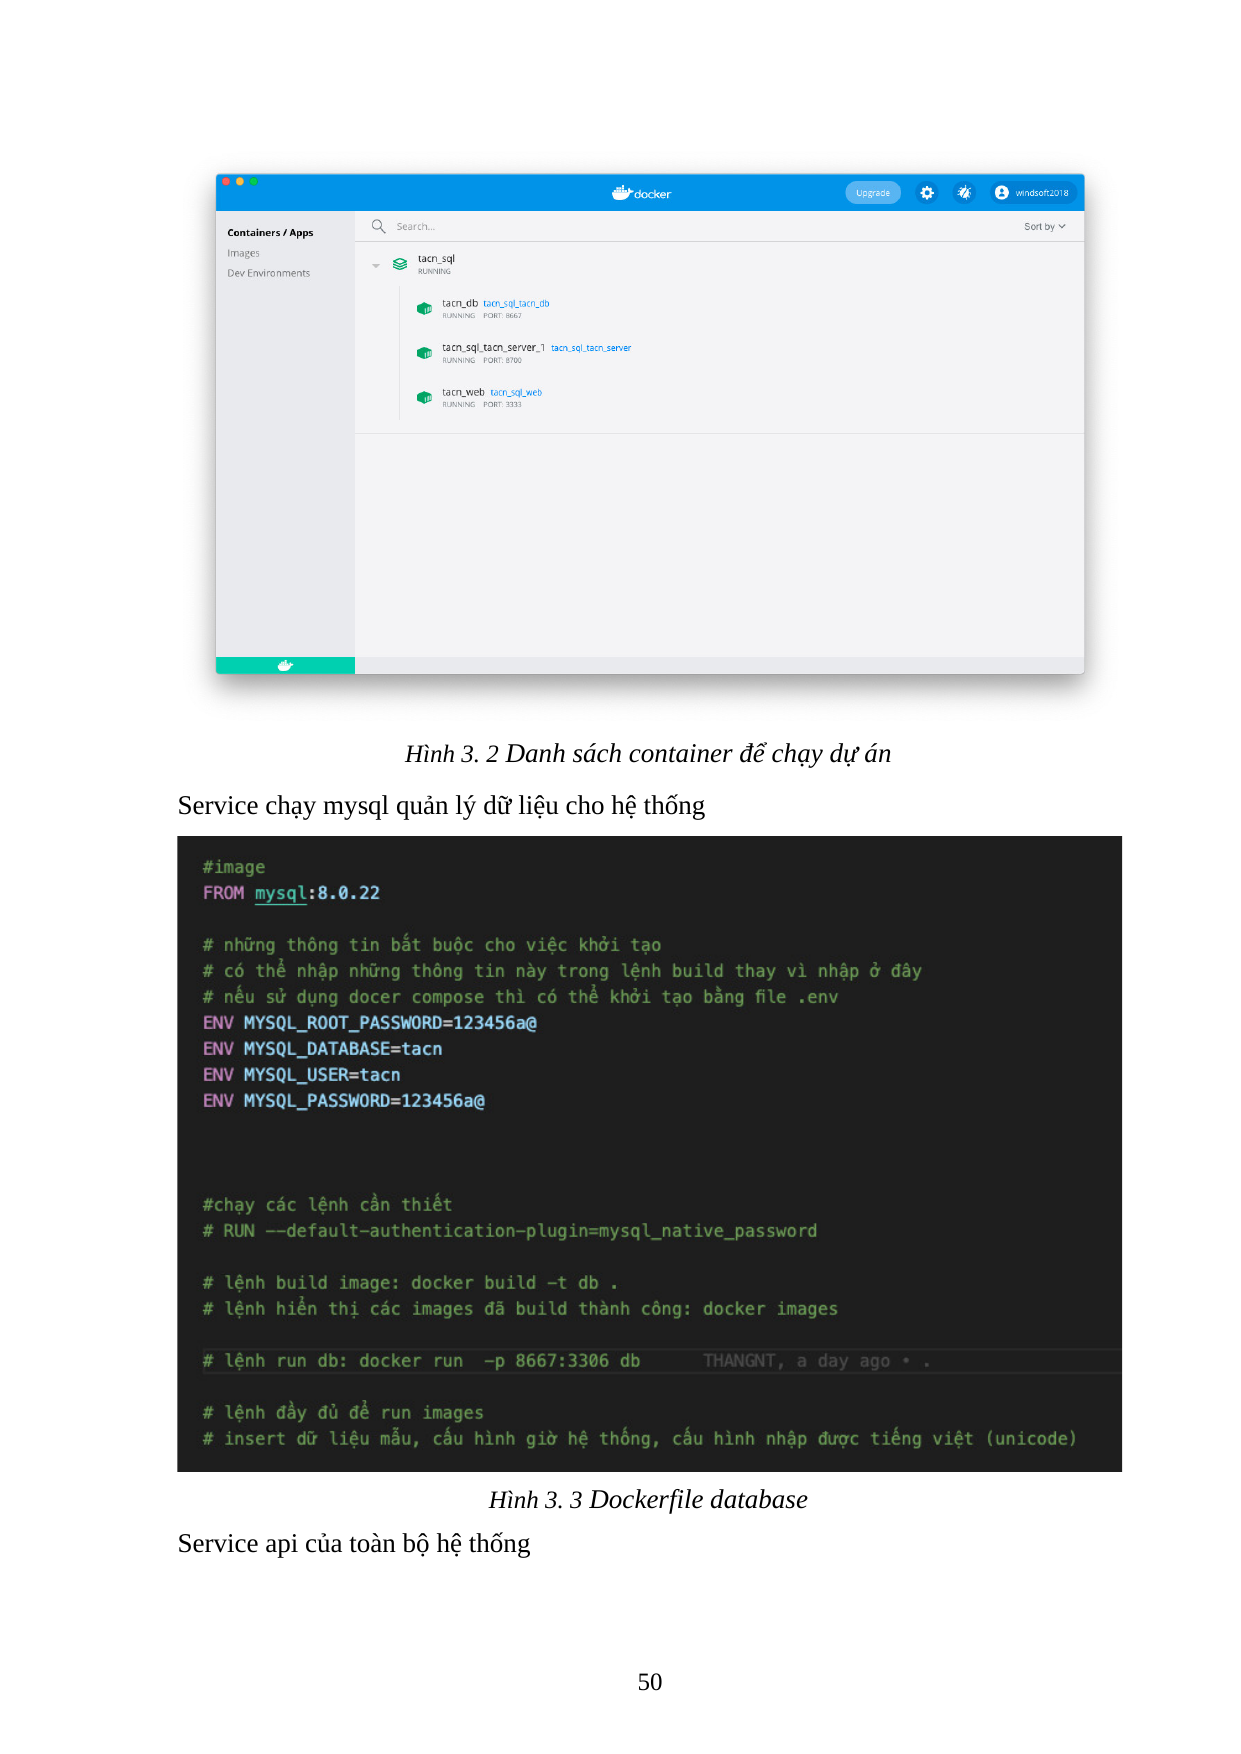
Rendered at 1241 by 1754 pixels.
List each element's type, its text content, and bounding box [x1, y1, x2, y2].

text Service chạy mysql quản lý dữ liệu cho hệ thống [177, 789, 1122, 821]
picture [177, 147, 1123, 725]
picture [177, 836, 1123, 1472]
text Service api của toàn bộ hệ thống [177, 1527, 1122, 1558]
